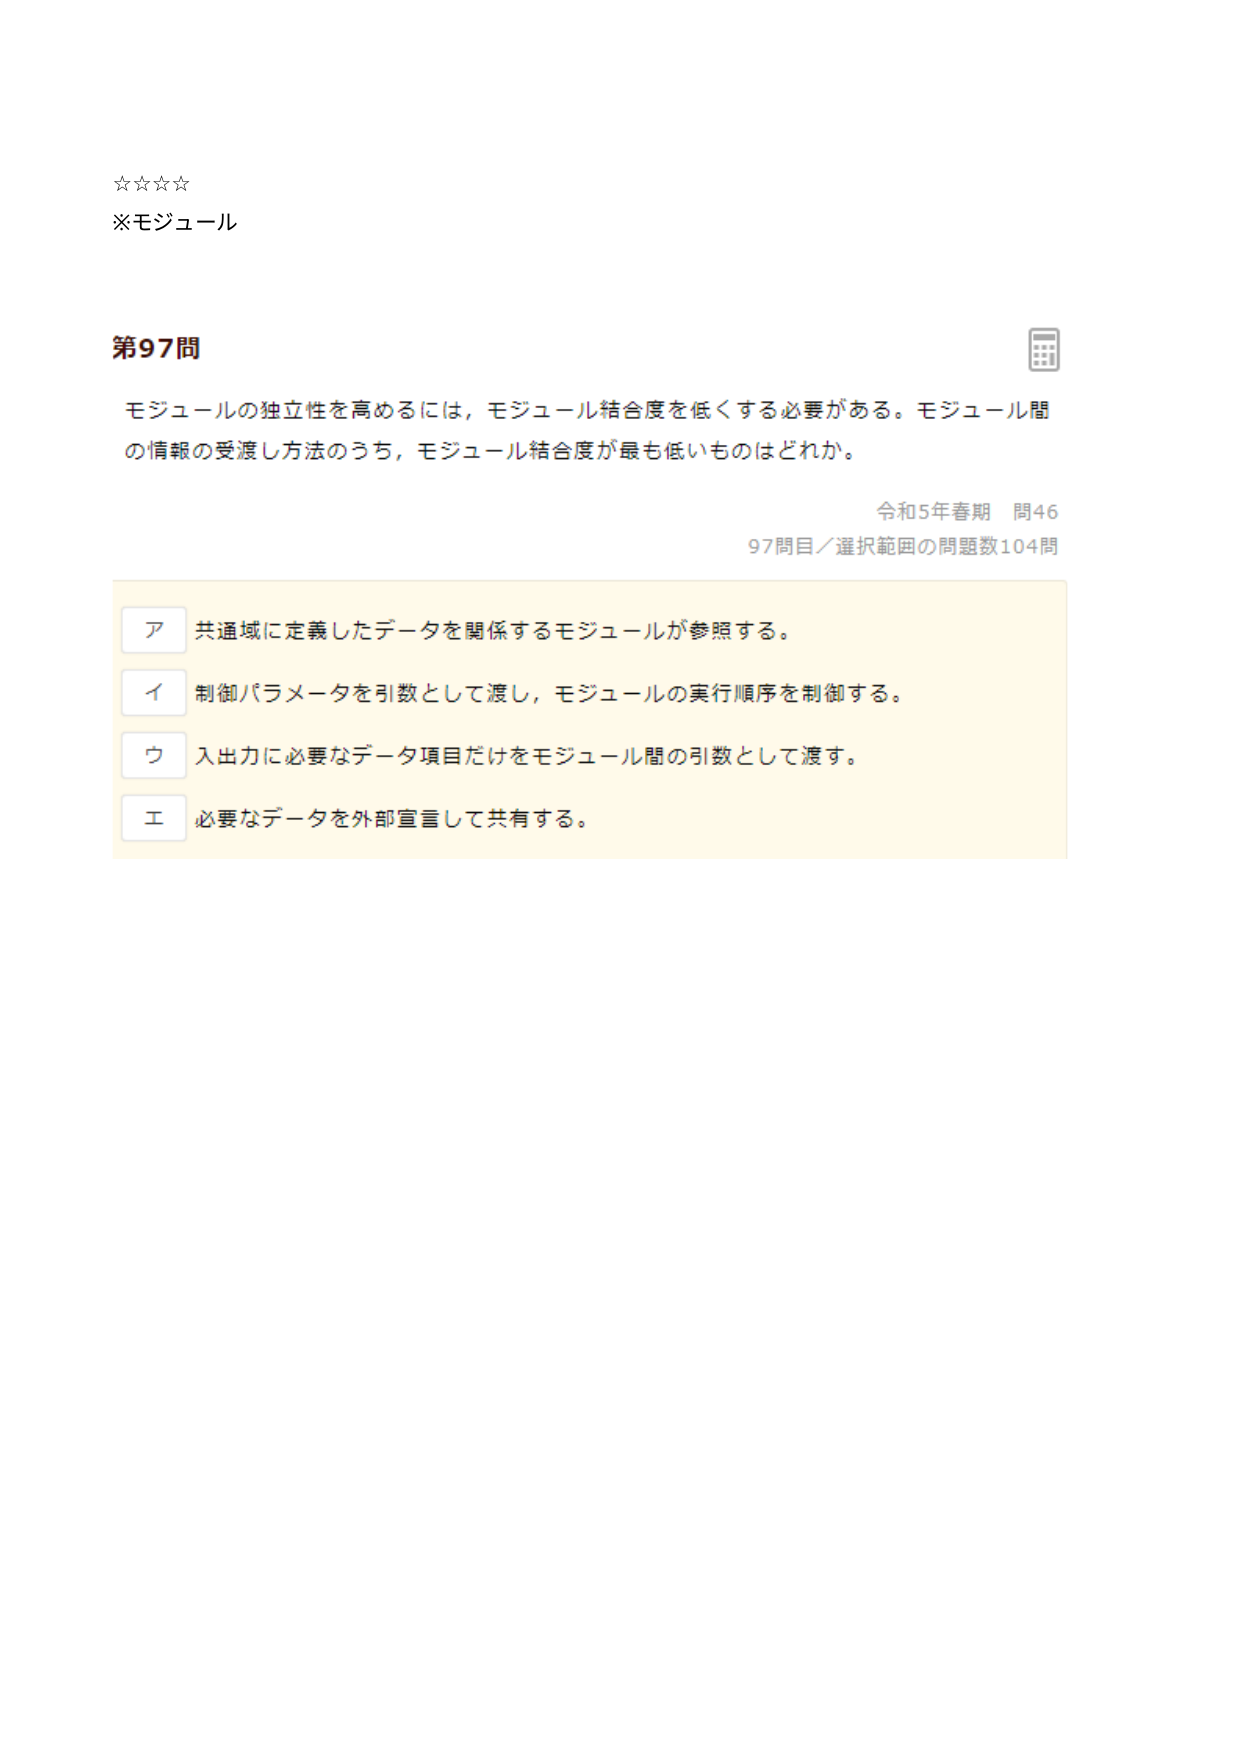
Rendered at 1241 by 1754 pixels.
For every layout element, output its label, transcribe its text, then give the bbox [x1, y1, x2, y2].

text ☆☆☆☆ [112, 164, 1128, 202]
text ※モジュール [112, 202, 1128, 239]
picture [112, 314, 1068, 859]
